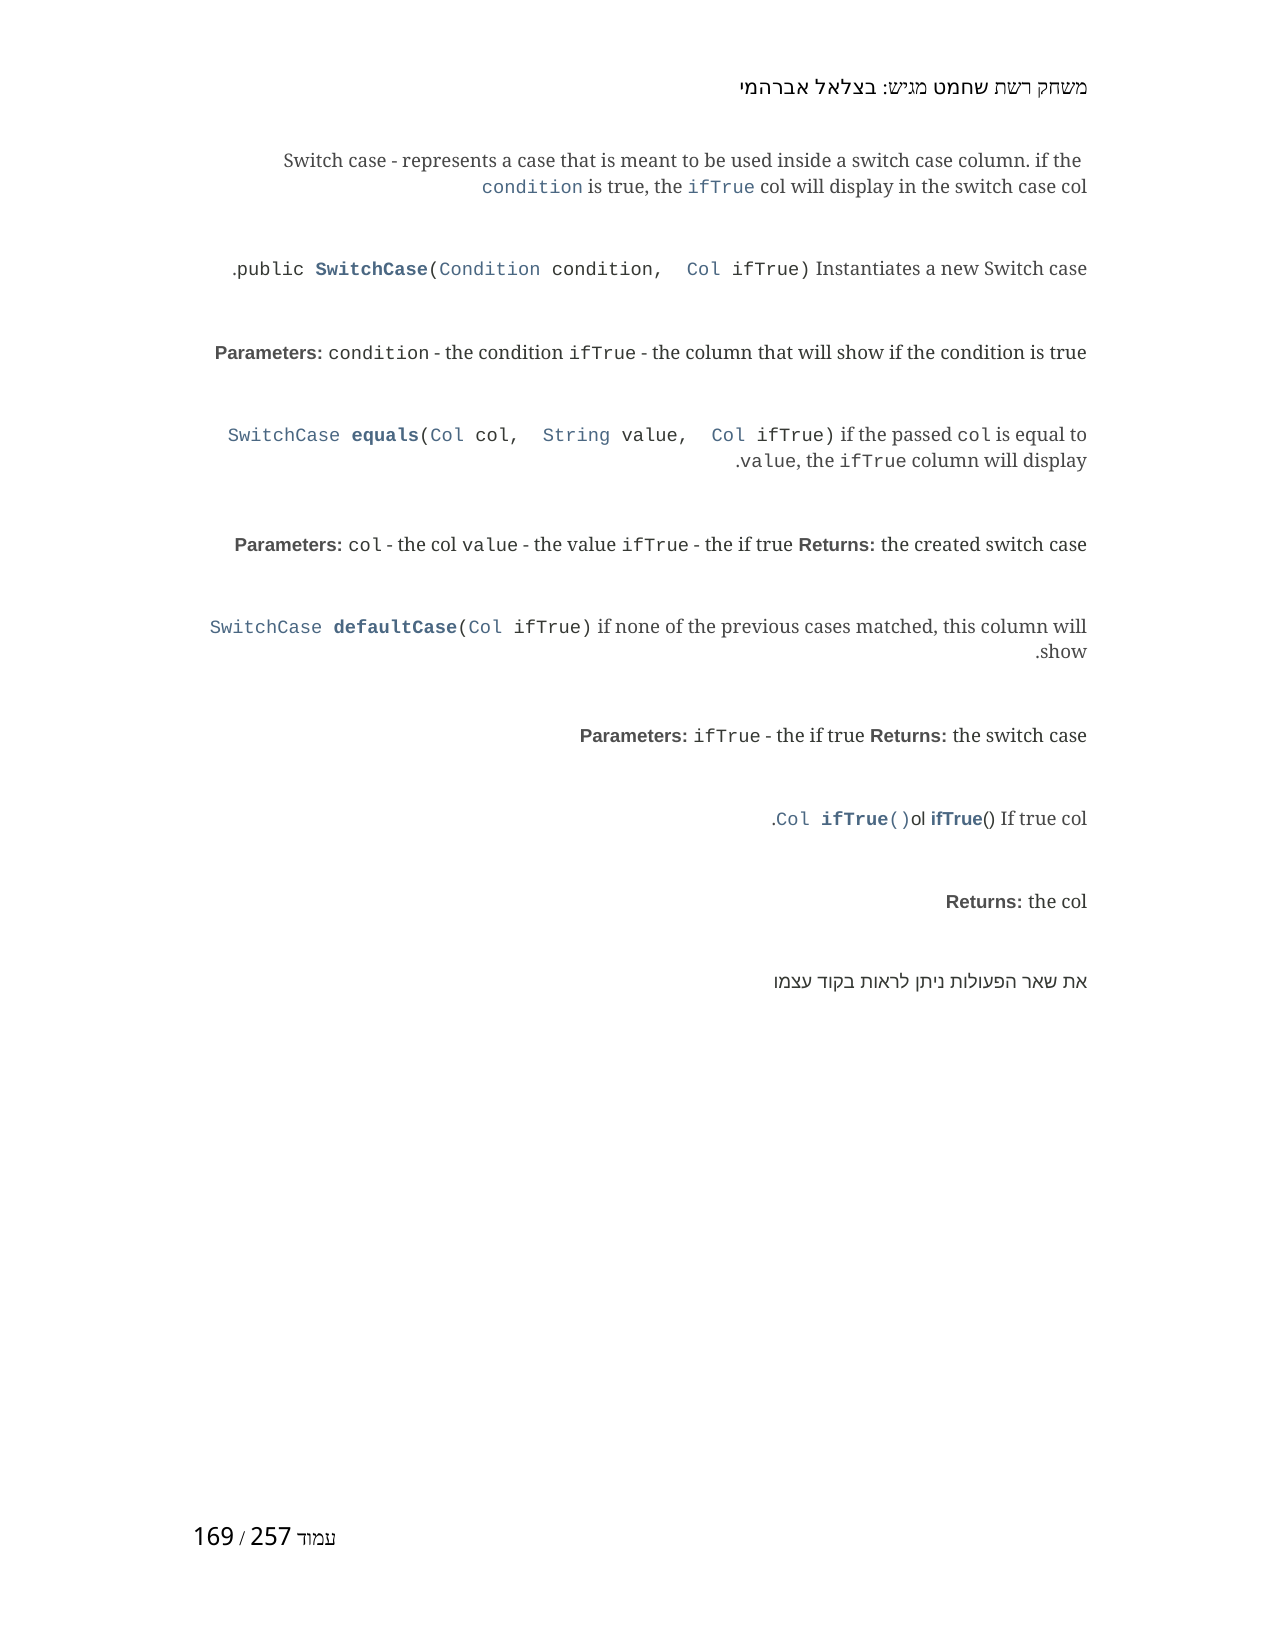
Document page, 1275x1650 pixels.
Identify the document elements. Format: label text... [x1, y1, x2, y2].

text Parameters: condition - the condition ifTrue - the column that will show if the condition is true [187, 339, 1087, 365]
text SwitchCase equals​(Col col, String value, Col ifTrue) if the passed col is equal to value, the ifTrue column will display. [187, 421, 1087, 475]
text Returns: the col [187, 889, 1087, 914]
text את שאר הפעולות ניתן לראות בקוד עצמו [187, 971, 1087, 992]
text Parameters: ifTrue - the if true Returns: the switch case [187, 723, 1087, 748]
text Parameters: col - the col value - the value ifTrue - the if true Returns: the created switch case [187, 531, 1087, 557]
text public SwitchCase​(Condition condition, Col ifTrue) Instantiates a new Switch case. [187, 255, 1087, 283]
text Switch case - represents a case that is meant to be used inside a switch case column. if the condition is true, the ifTrue col will display in the switch case col [187, 148, 1087, 199]
text SwitchCase defaultCase​(Col ifTrue) if none of the previous cases matched, this column will show. [187, 613, 1087, 667]
text Col ifTrue()ol ifTrue() If true col. [187, 805, 1087, 833]
